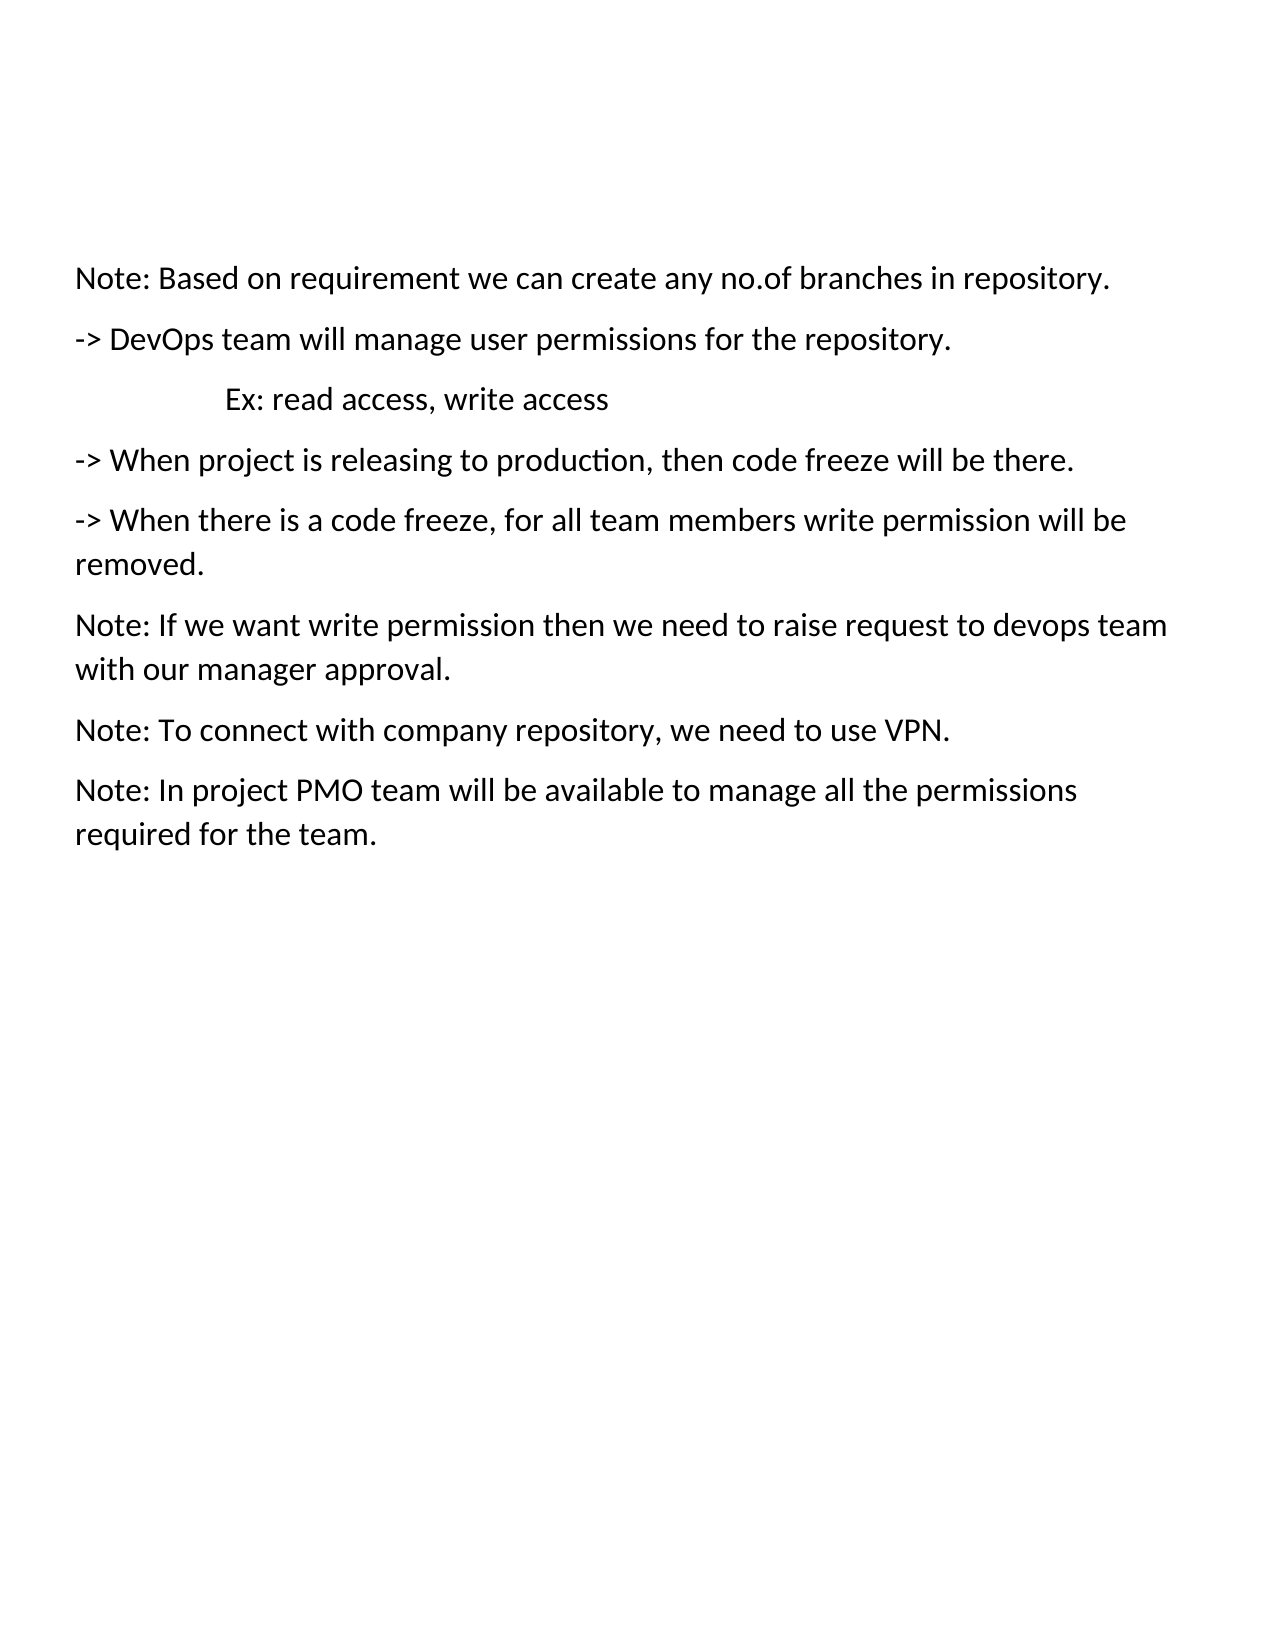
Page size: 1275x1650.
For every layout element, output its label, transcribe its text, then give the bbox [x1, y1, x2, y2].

text Ex: read access, write access [75, 378, 1200, 419]
text -> When there is a code freeze, for all team members write permission will be removed. [75, 499, 1200, 584]
text -> DevOps team will manage user permissions for the repository. [75, 317, 1200, 358]
text Note: If we want write permission then we need to raise request to devops team with our manager approval. [75, 604, 1200, 689]
text Note: In project PMO team will be available to manage all the permissions required for the team. [75, 769, 1200, 854]
text -> When project is releasing to production, then code freeze will be there. [75, 439, 1200, 479]
text Note: To connect with company repository, we need to use VPN. [75, 708, 1200, 749]
text Note: Based on requirement we can create any no.of branches in repository. [75, 257, 1200, 298]
